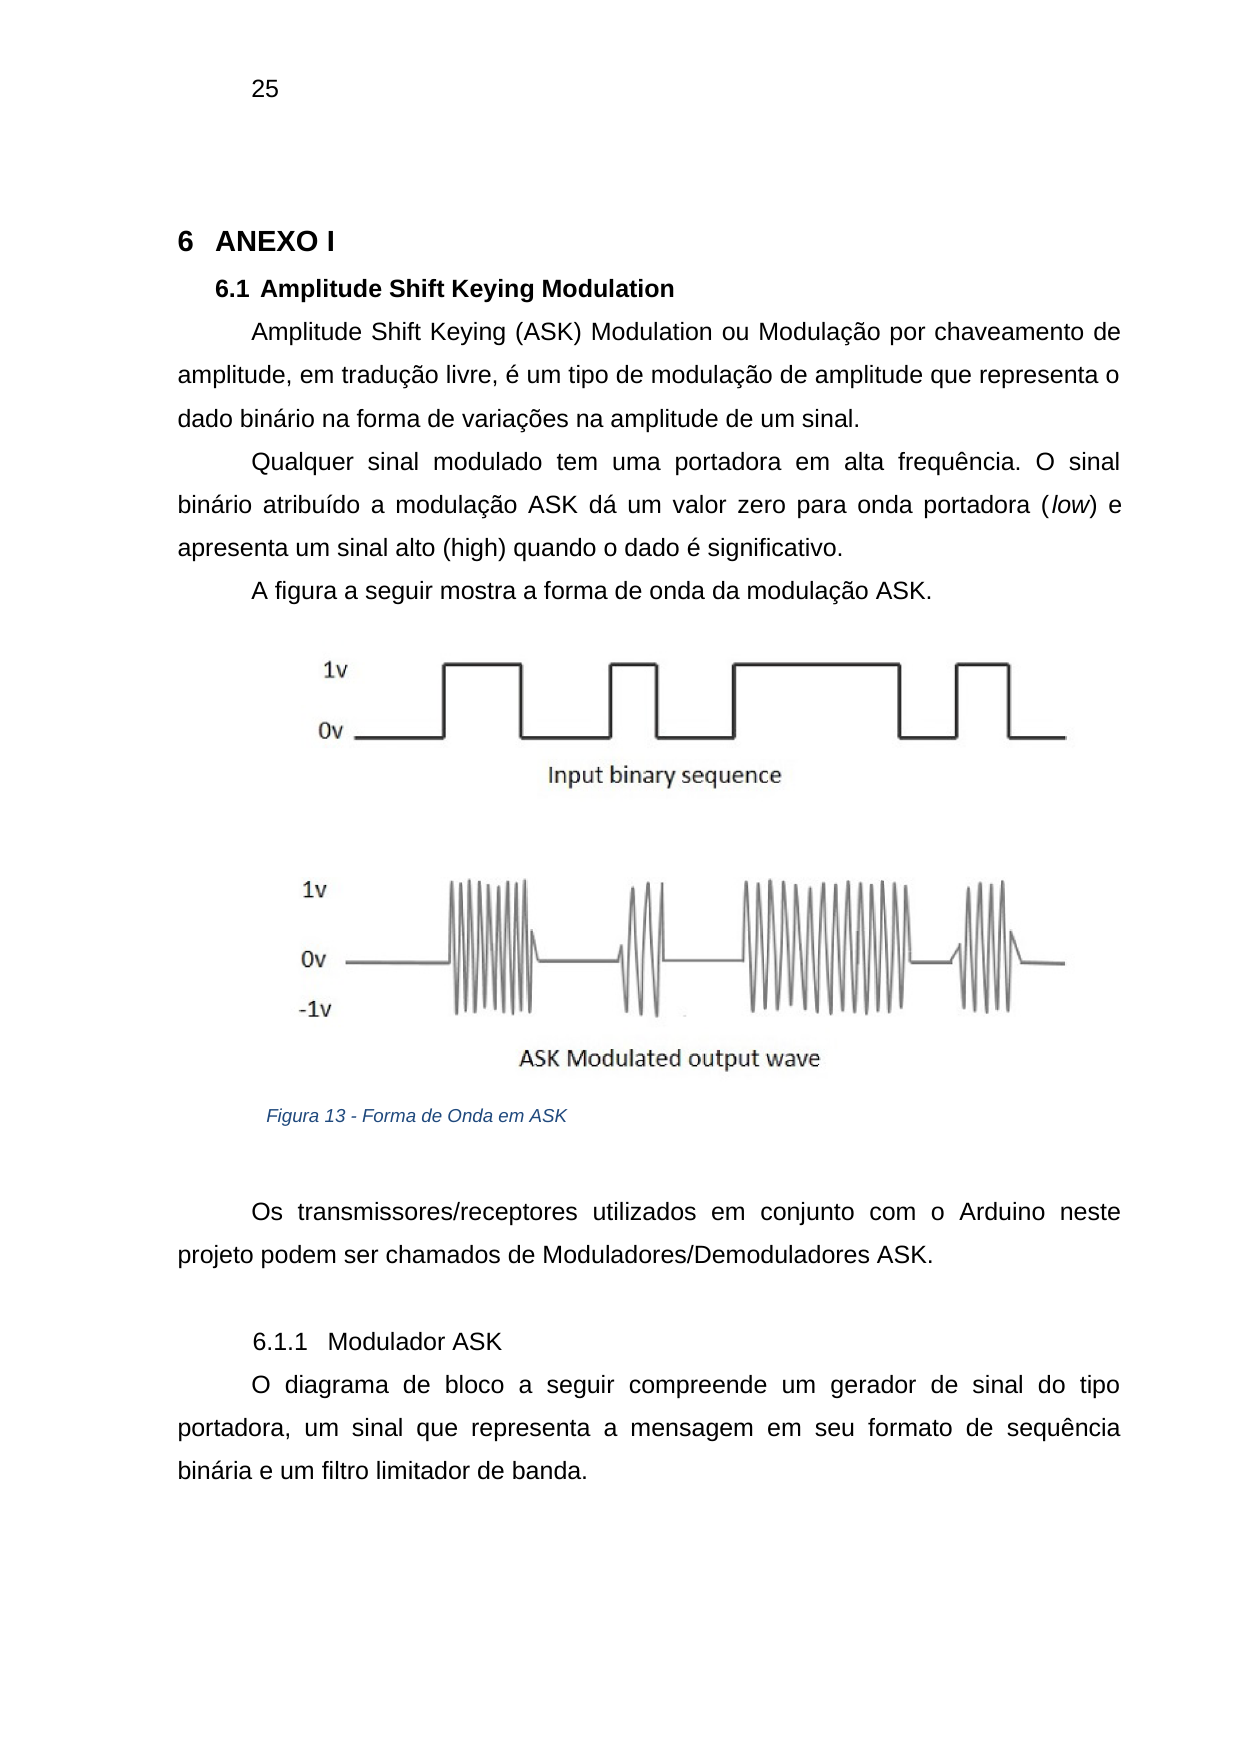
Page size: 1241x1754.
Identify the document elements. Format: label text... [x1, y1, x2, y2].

text A figura a seguir mostra a forma de onda da modulação ASK. [177, 576, 1122, 605]
text Qualquer sinal modulado tem uma portadora em alta frequência. O sinal binário atribuído a modulação ASK dá um valor zero para onda portadora (low) e apresenta um sinal alto (high) quando o dado é significativo. [177, 447, 1122, 562]
subtitle ANEXO I [177, 224, 1122, 257]
subtitle Modulador ASK [252, 1327, 1122, 1355]
subtitle Amplitude Shift Keying Modulation [215, 274, 1122, 303]
text Os transmissores/receptores utilizados em conjunto com o Arduino neste projeto podem ser chamados de Moduladores/Demoduladores ASK. [177, 1197, 1122, 1269]
picture [266, 626, 1100, 1090]
text O diagrama de bloco a seguir compreende um gerador de sinal do tipo portadora, um sinal que representa a mensagem em seu formato de sequência binária e um filtro limitador de banda. [177, 1370, 1122, 1485]
text Amplitude Shift Keying (ASK) Modulation ou Modulação por chaveamento de amplitude, em tradução livre, é um tipo de modulação de amplitude que representa o dado binário na forma de variações na amplitude de um sinal. [177, 317, 1122, 432]
